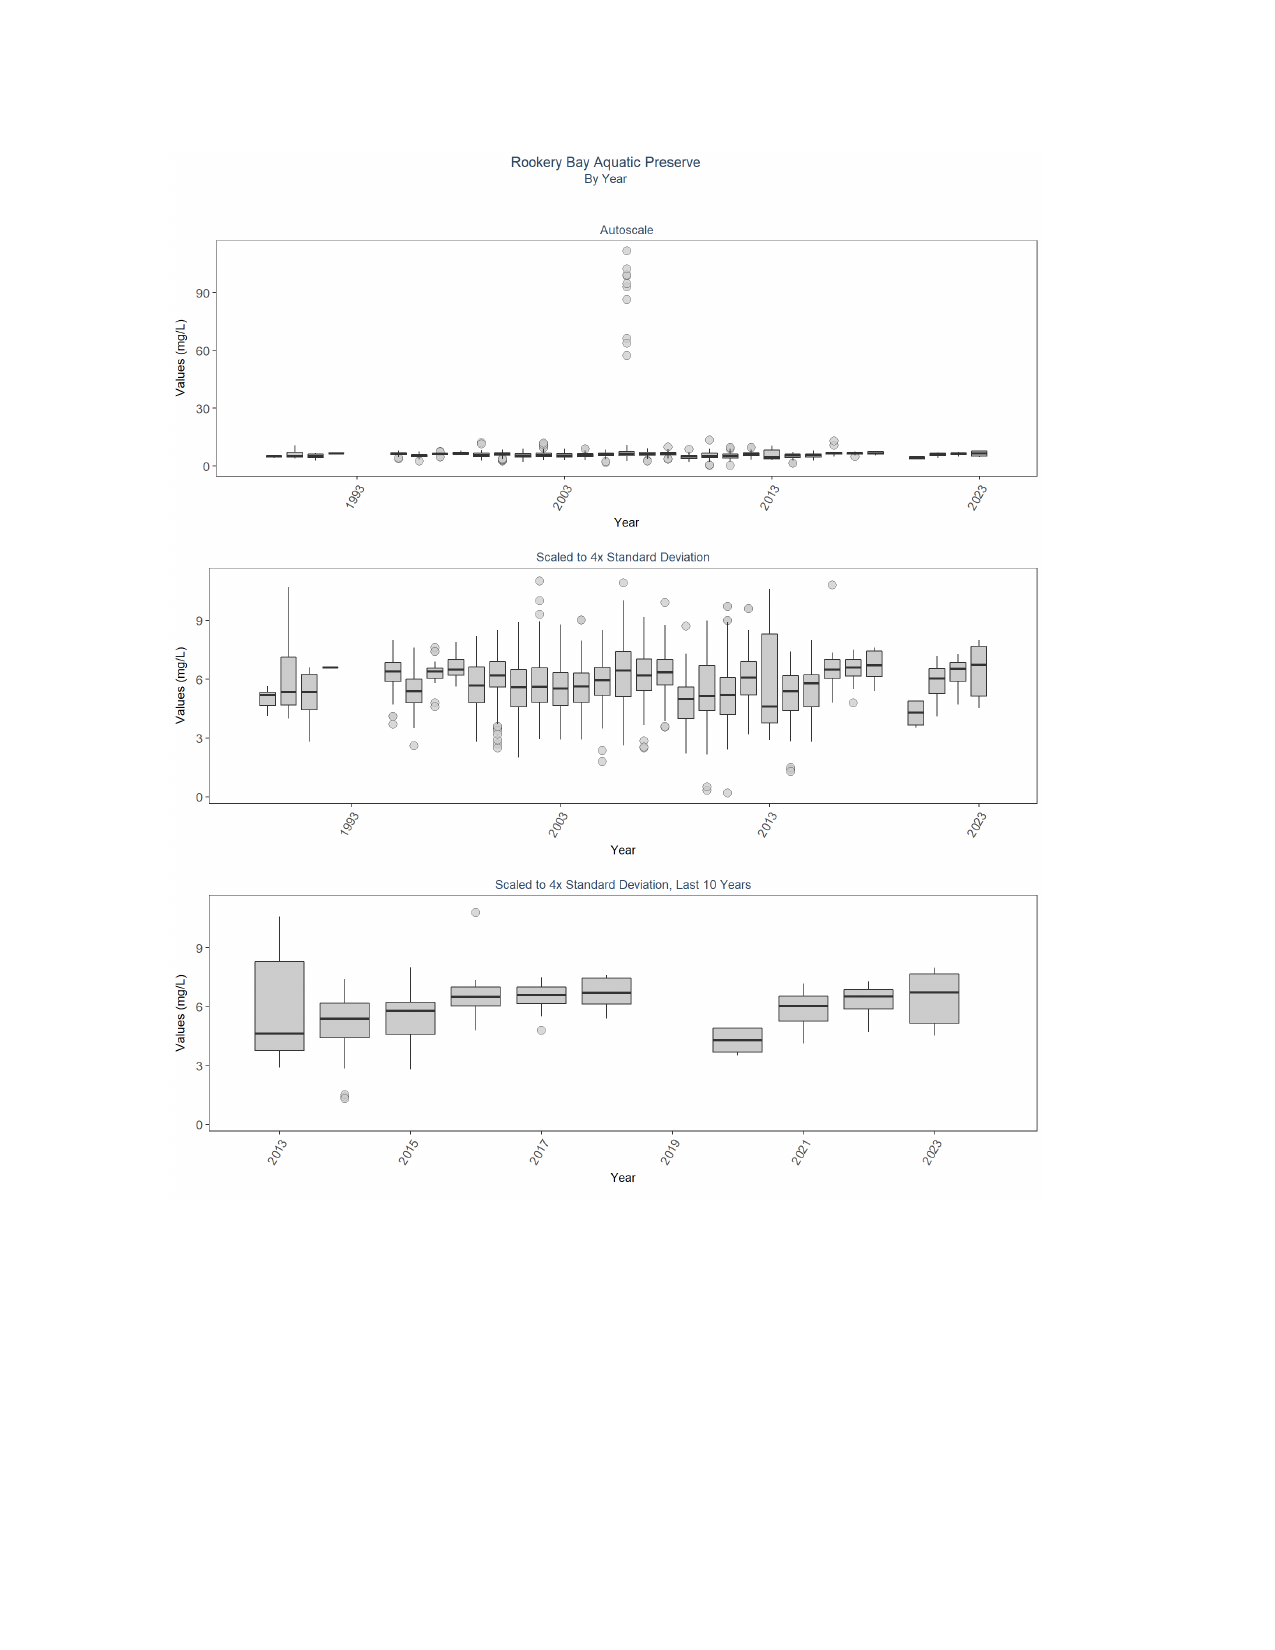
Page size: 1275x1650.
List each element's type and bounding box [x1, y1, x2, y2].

picture [168, 150, 1044, 1200]
